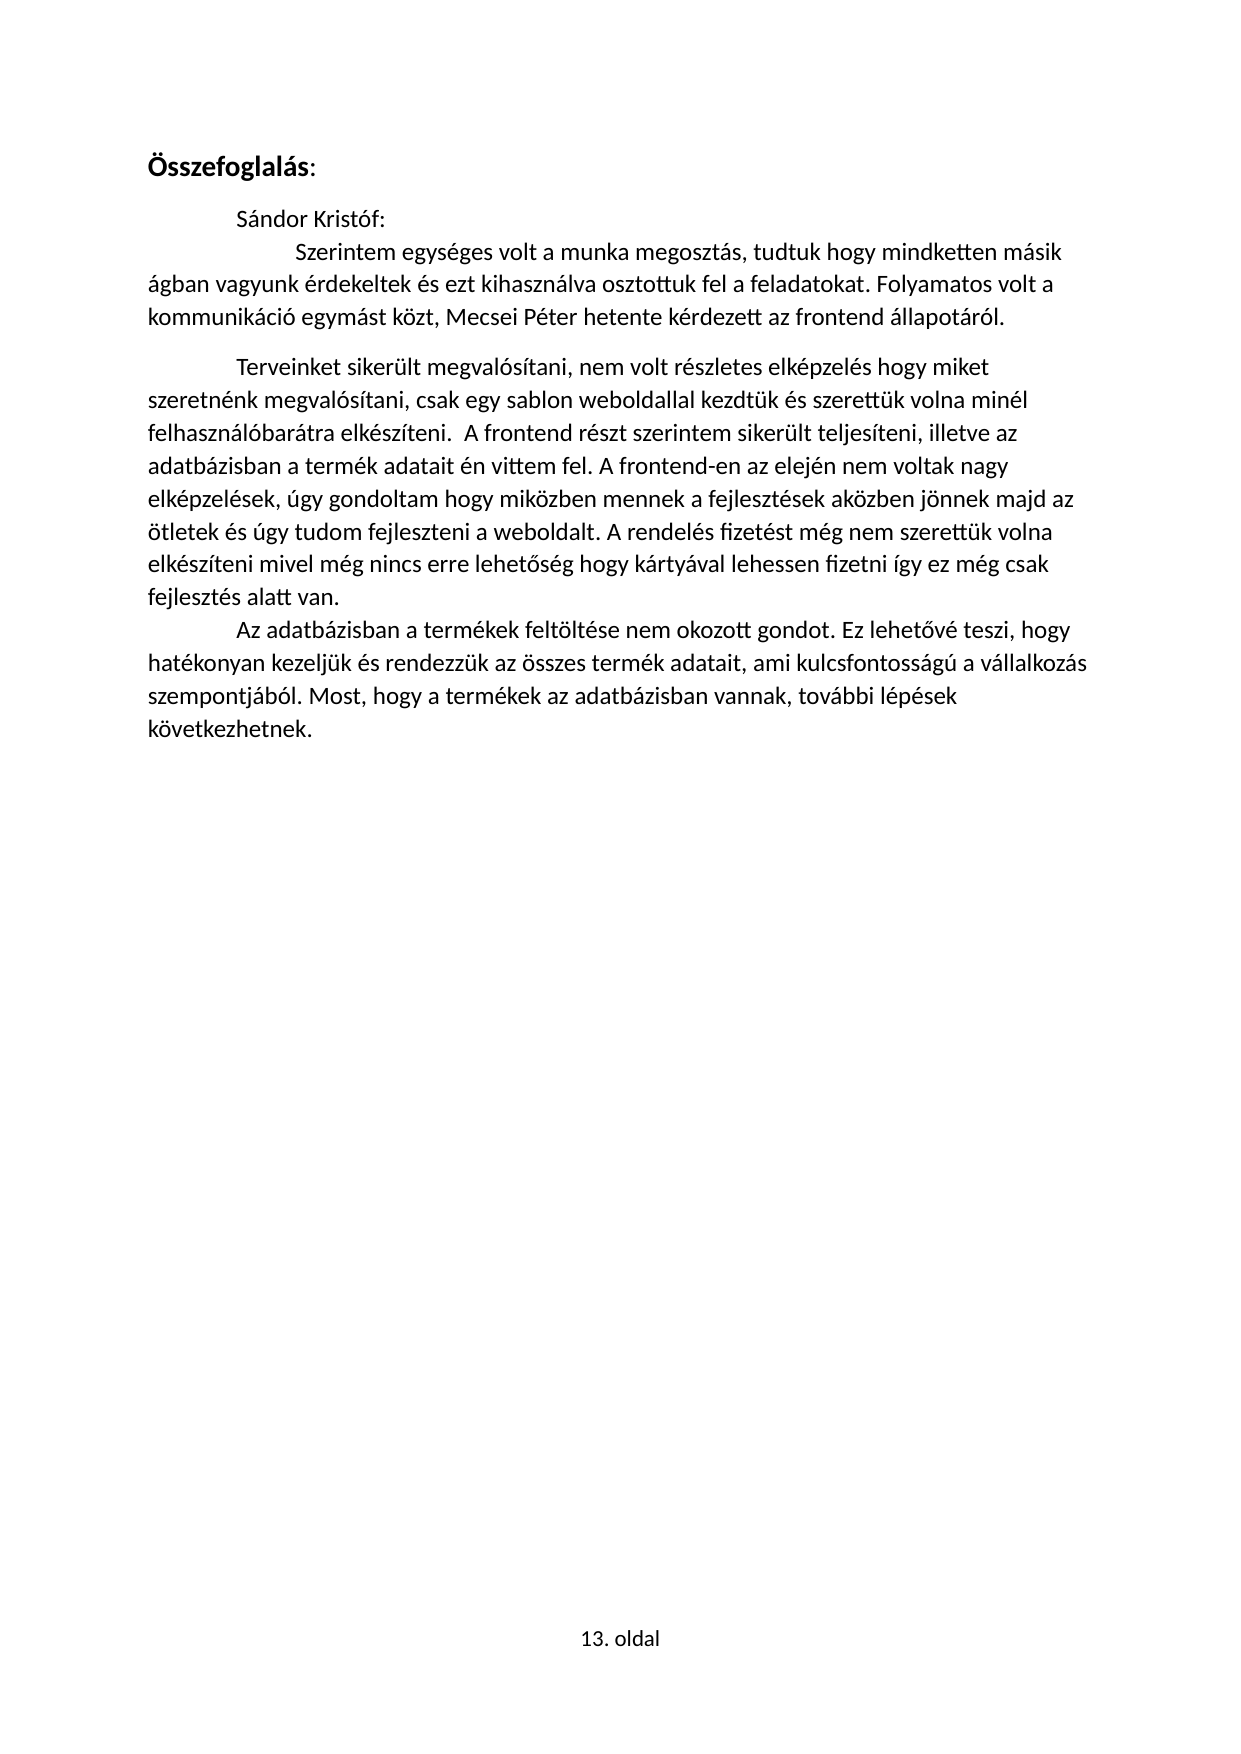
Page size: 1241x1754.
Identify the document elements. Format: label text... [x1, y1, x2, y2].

text Sándor Kristóf: Szerintem egységes volt a munka megosztás, tudtuk hogy mindketten másik ágban vagyunk érdekeltek és ezt kihasználva osztottuk fel a feladatokat. Folyamatos volt a kommunikáció egymást közt, Mecsei Péter hetente kérdezett az frontend állapotáról. [148, 203, 1093, 332]
text Terveinket sikerült megvalósítani, nem volt részletes elképzelés hogy miket szeretnénk megvalósítani, csak egy sablon weboldallal kezdtük és szerettük volna minél felhasználóbarátra elkészíteni. A frontend részt szerintem sikerült teljesíteni, illetve az adatbázisban a termék adatait én vittem fel. A frontend-en az elején nem voltak nagy elképzelések, úgy gondoltam hogy miközben mennek a fejlesztések aközben jönnek majd az ötletek és úgy tudom fejleszteni a weboldalt. A rendelés fizetést még nem szerettük volna elkészíteni mivel még nincs erre lehetőség hogy kártyával lehessen fizetni így ez még csak fejlesztés alatt van. Az adatbázisban a termékek feltöltése nem okozott gondot. Ez lehetővé teszi, hogy hatékonyan kezeljük és rendezzük az összes termék adatait, ami kulcsfontosságú a vállalkozás szempontjából. Most, hogy a termékek az adatbázisban vannak, további lépések következhetnek. [148, 351, 1093, 744]
text Összefoglalás: [148, 148, 1093, 183]
